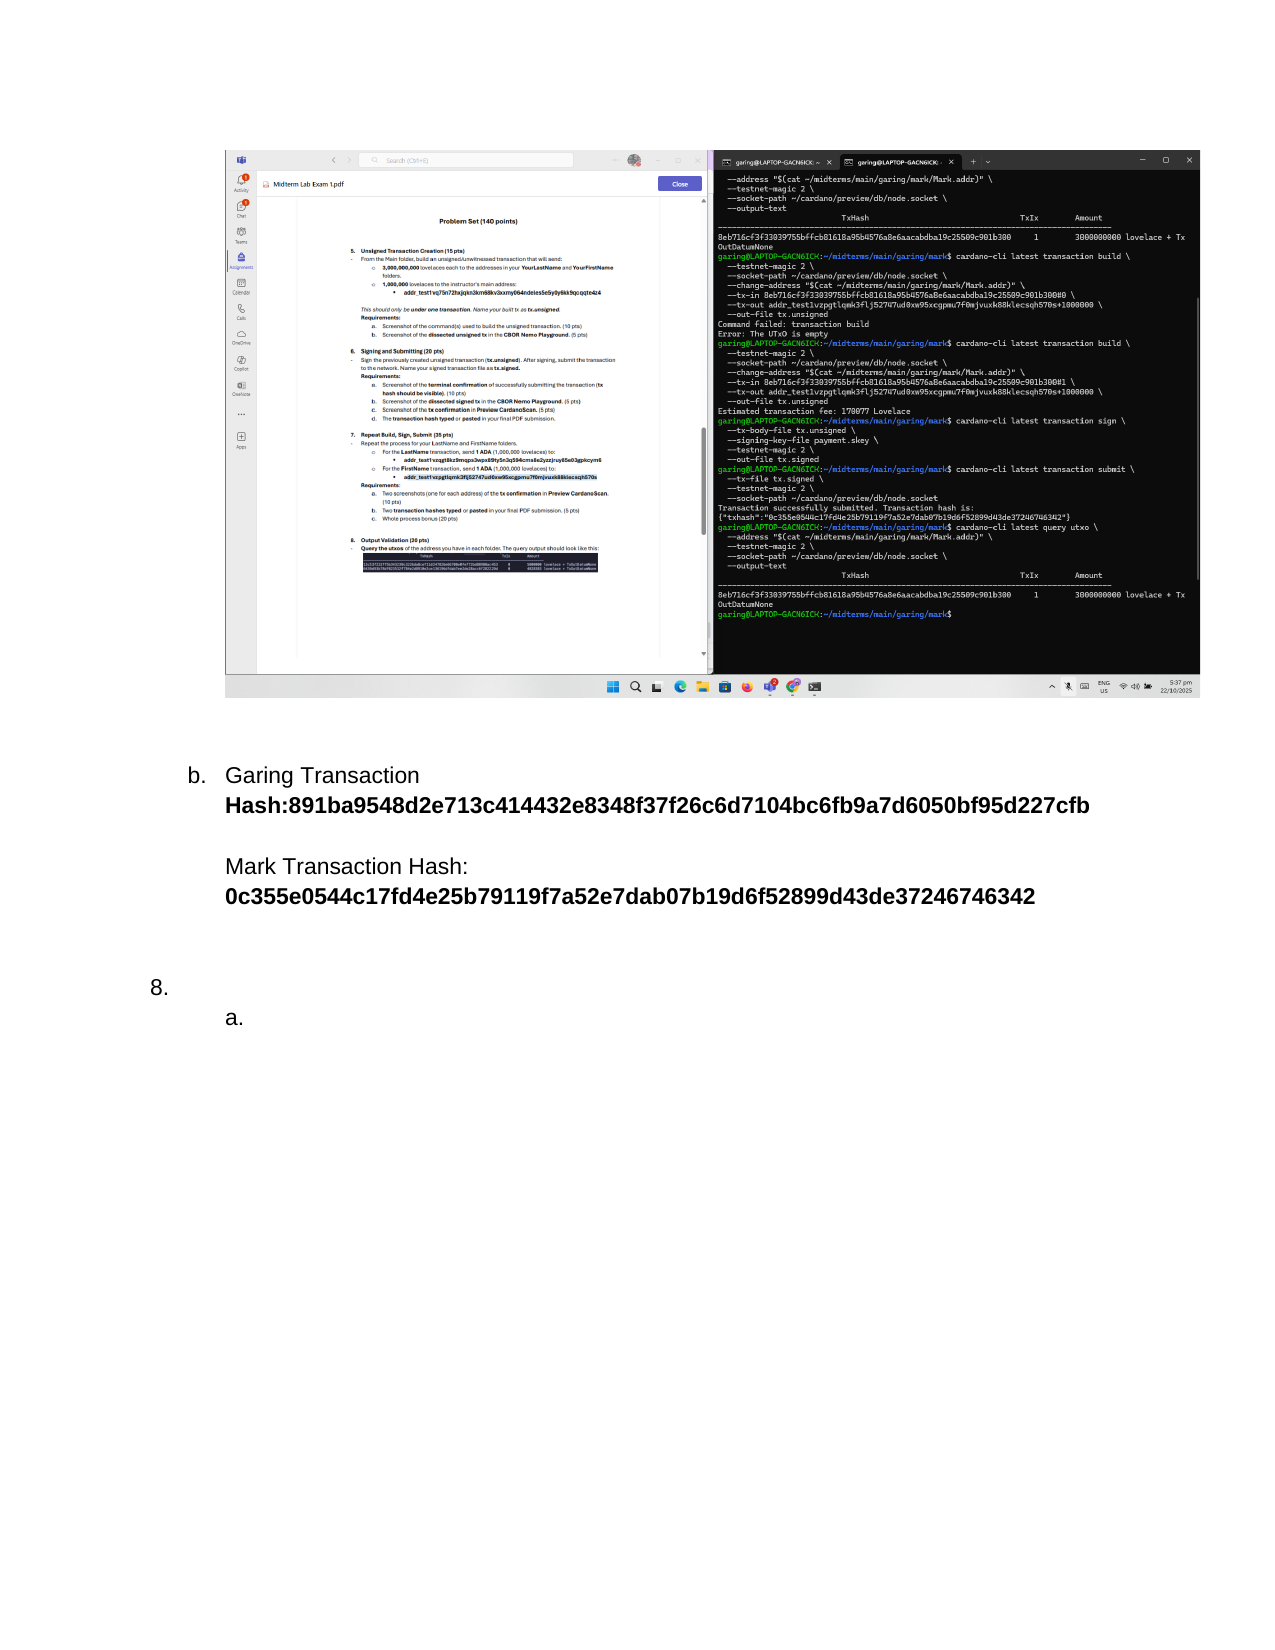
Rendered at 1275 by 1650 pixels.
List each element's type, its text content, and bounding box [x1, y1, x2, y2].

text Mark Transaction Hash: 0c355e0544c17fd4e25b79119f7a52e7dab07b19d6f52899d43de37246746342 [225, 853, 1125, 909]
picture [225, 150, 1200, 698]
list Garing Transaction Hash:891ba9548d2e713c414432e8348f37f26c6d7104bc6fb9a7d6050bf95d227cfb [187, 762, 1125, 819]
text 8. [150, 974, 1125, 1000]
text a. [150, 1004, 1125, 1030]
